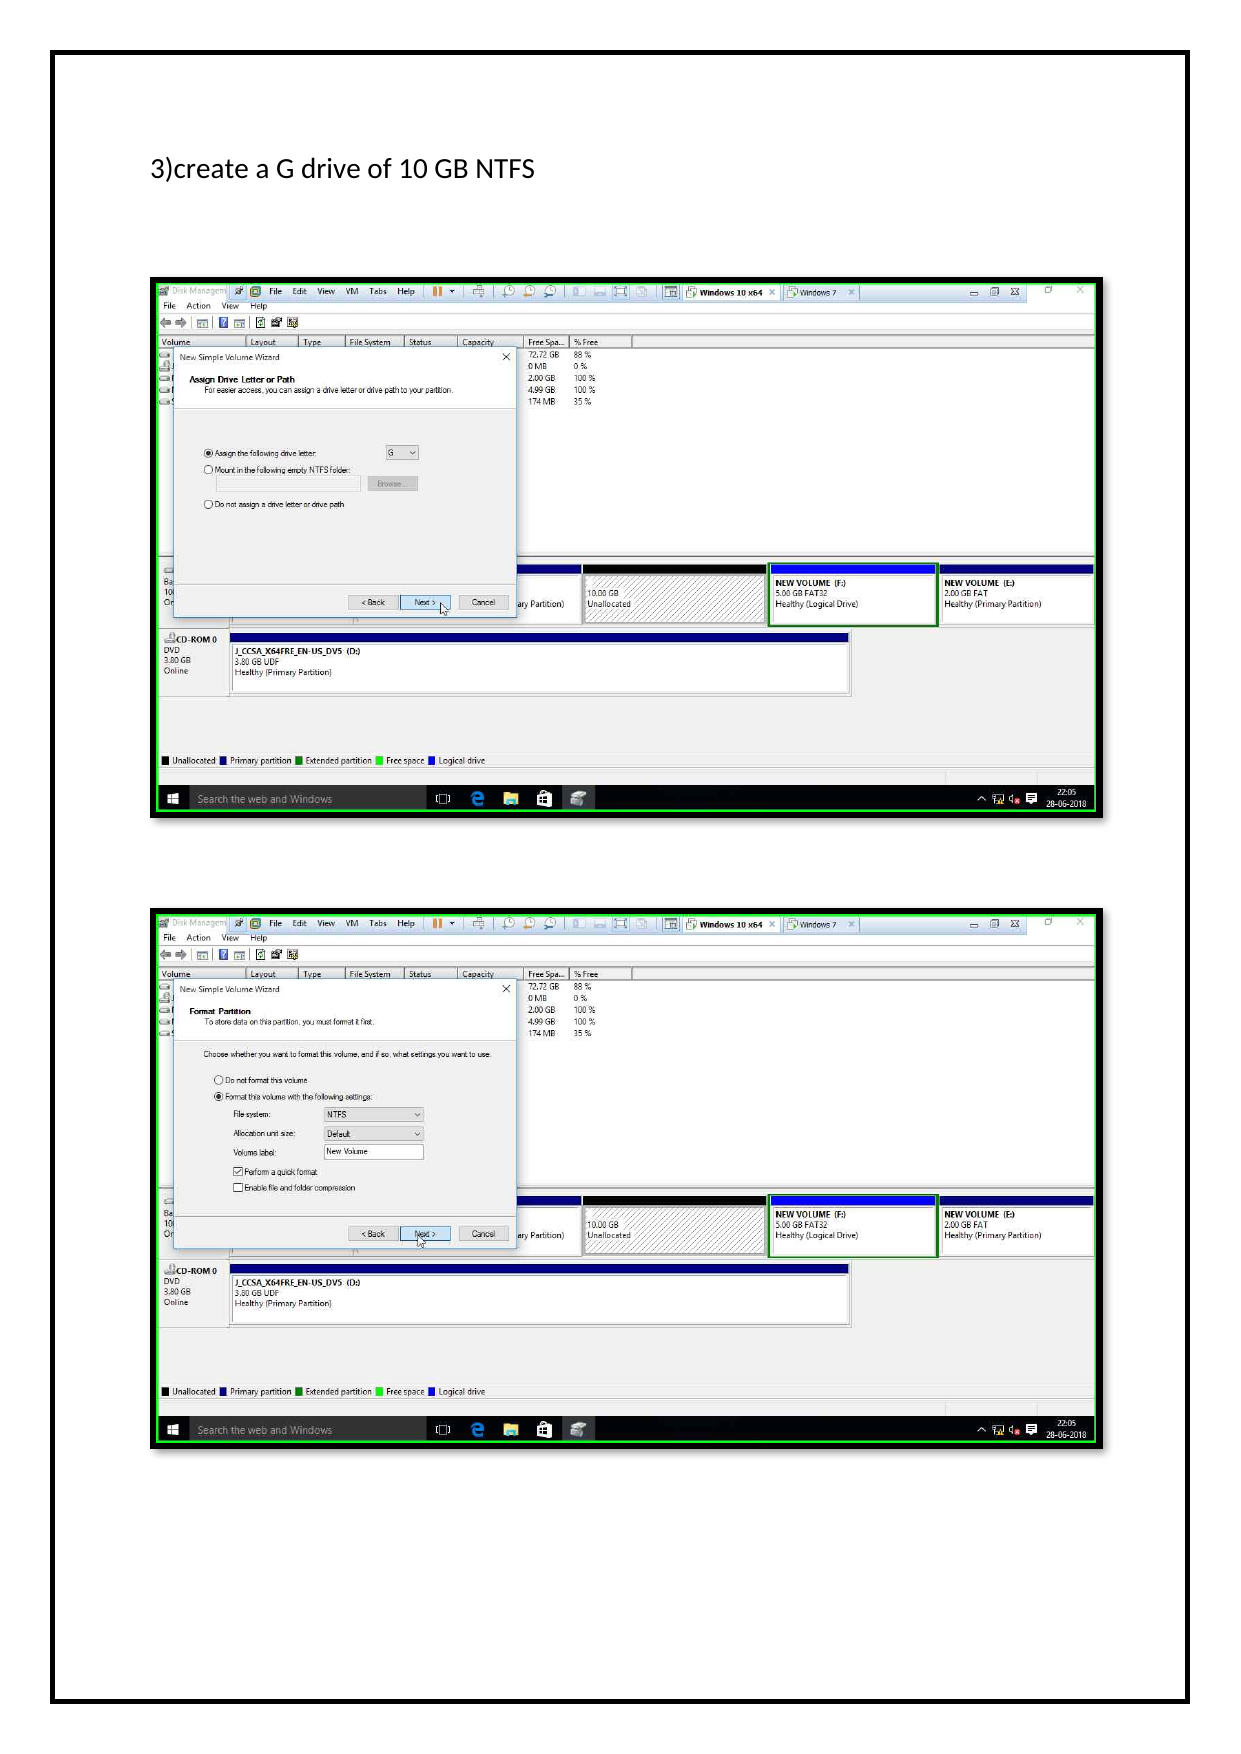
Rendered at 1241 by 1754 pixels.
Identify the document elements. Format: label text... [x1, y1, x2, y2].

picture [156, 914, 1096, 1443]
picture [156, 283, 1096, 812]
text 3)create a G drive of 10 GB NTFS [150, 150, 1090, 186]
